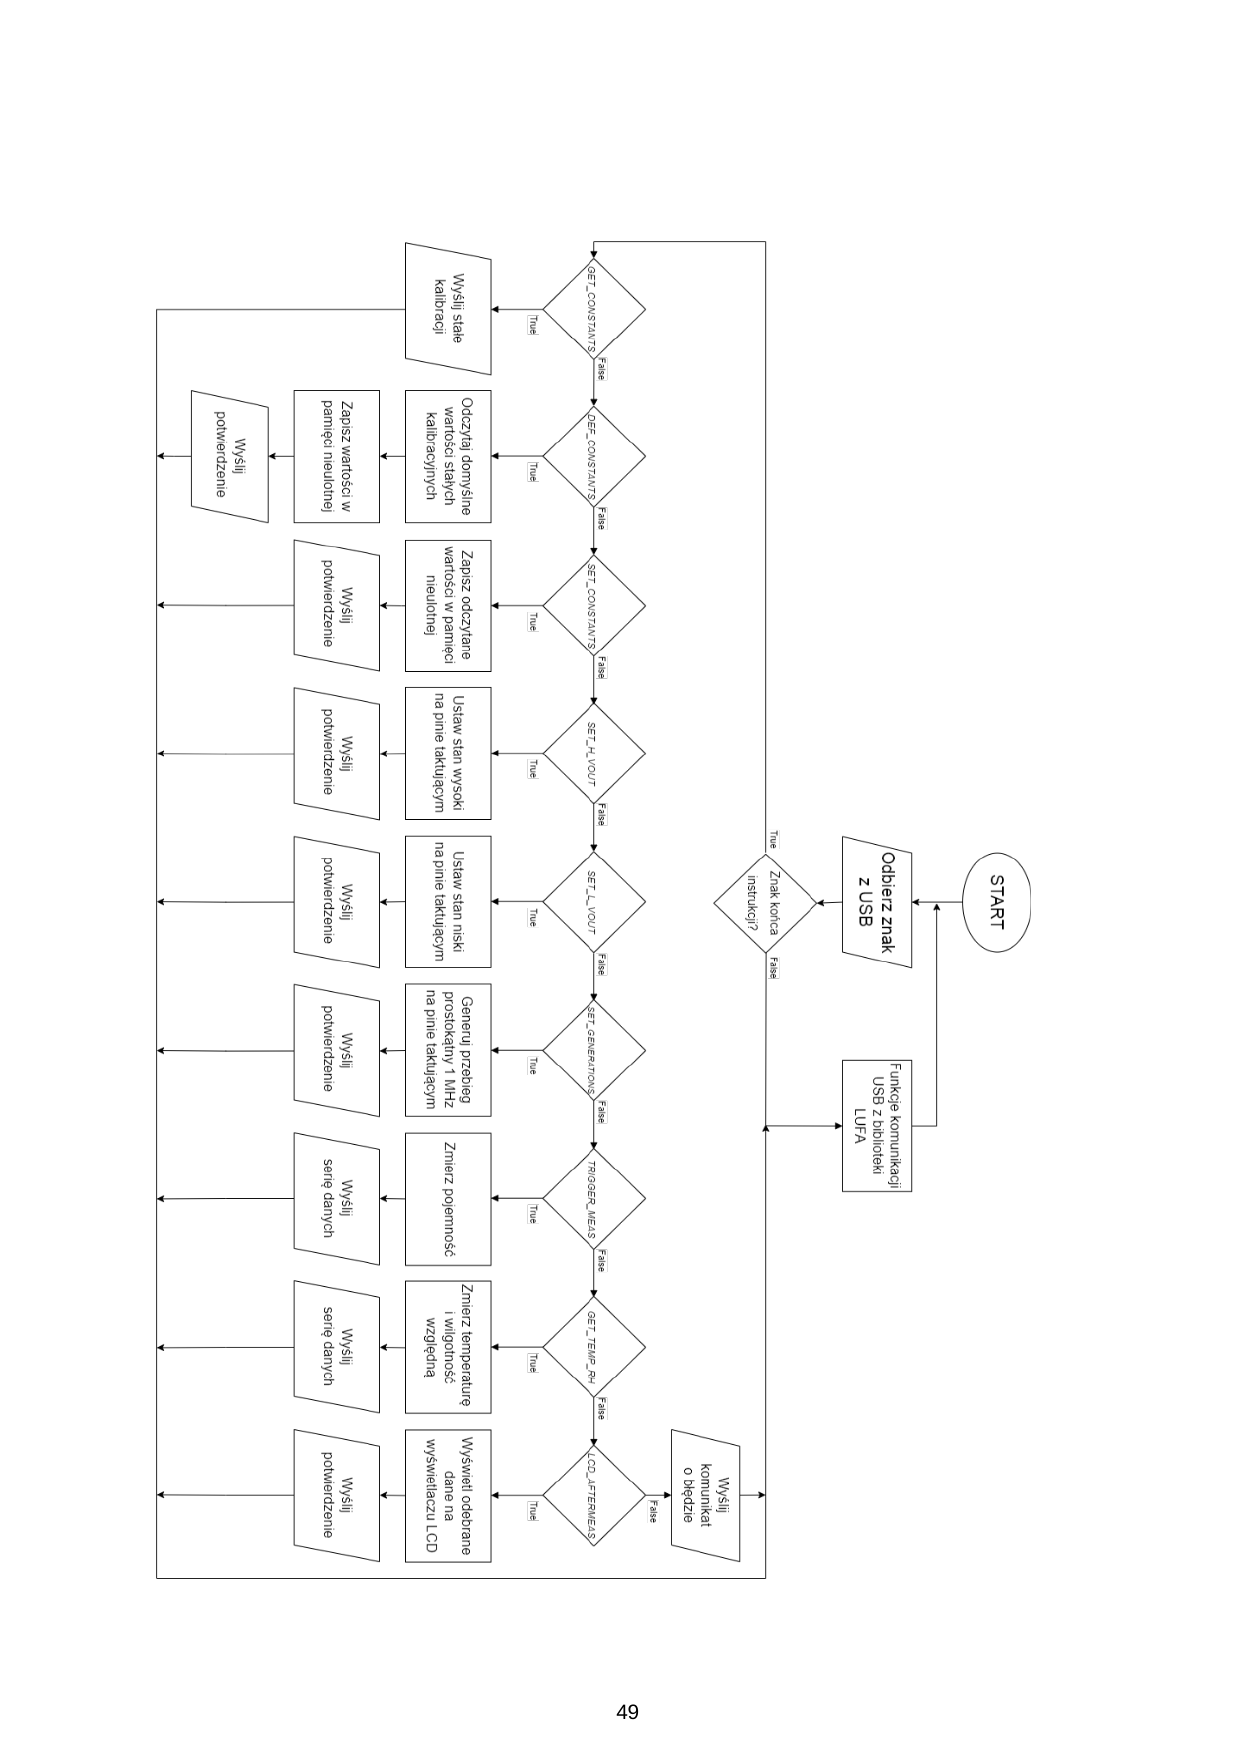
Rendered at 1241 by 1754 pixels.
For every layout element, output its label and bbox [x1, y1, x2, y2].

picture [150, 237, 1031, 1584]
